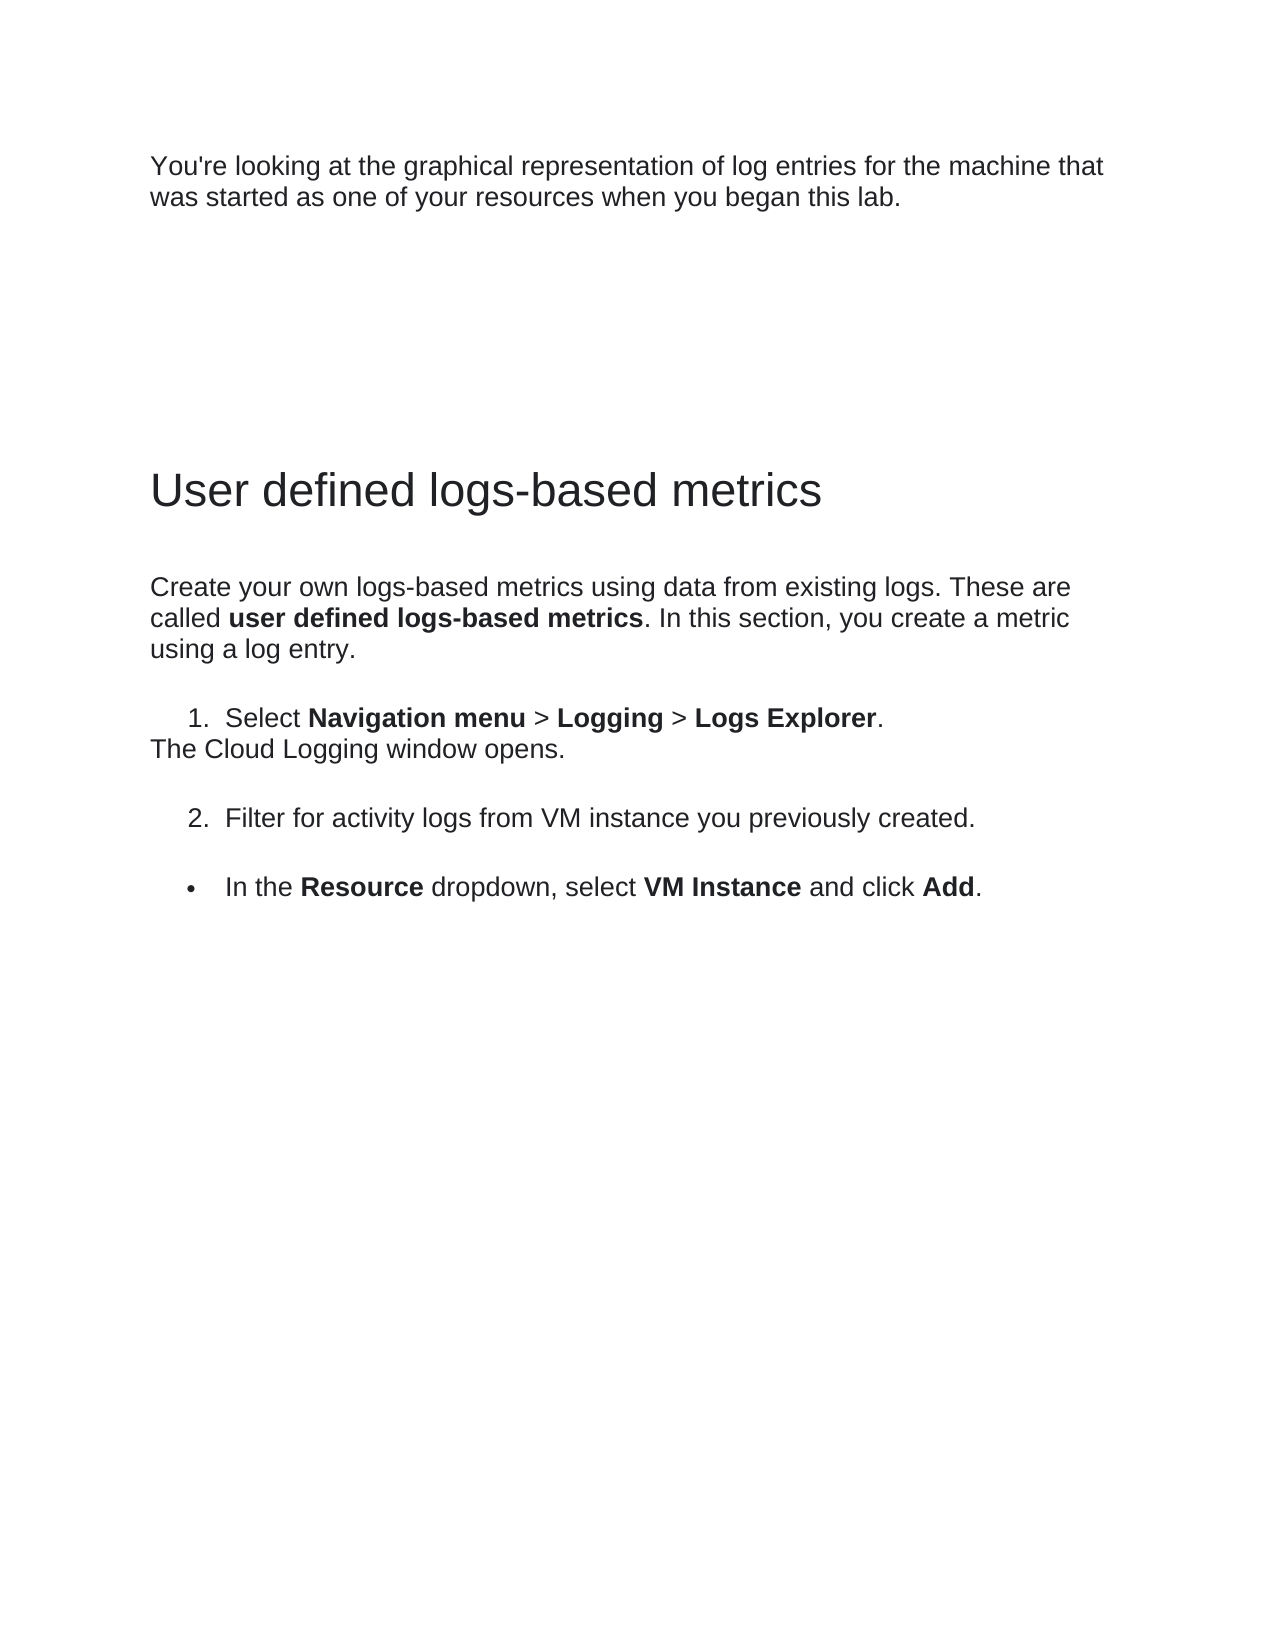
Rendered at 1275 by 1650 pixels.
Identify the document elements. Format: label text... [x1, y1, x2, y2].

subtitle User defined logs-based metrics [150, 462, 1125, 516]
text You're looking at the graphical representation of log entries for the machine that was started as one of your resources when you began this lab. [150, 150, 1125, 212]
list Select Navigation menu > Logging > Logs Explorer. [187, 702, 1125, 733]
list In the Resource dropdown, select VM Instance and click Add. [187, 871, 1125, 902]
text The Cloud Logging window opens. [150, 733, 1125, 764]
list Filter for activity logs from VM instance you previously created. [187, 802, 1125, 833]
text Create your own logs-based metrics using data from existing logs. These are called user defined logs-based metrics. In this section, you create a metric using a log entry. [150, 571, 1125, 664]
